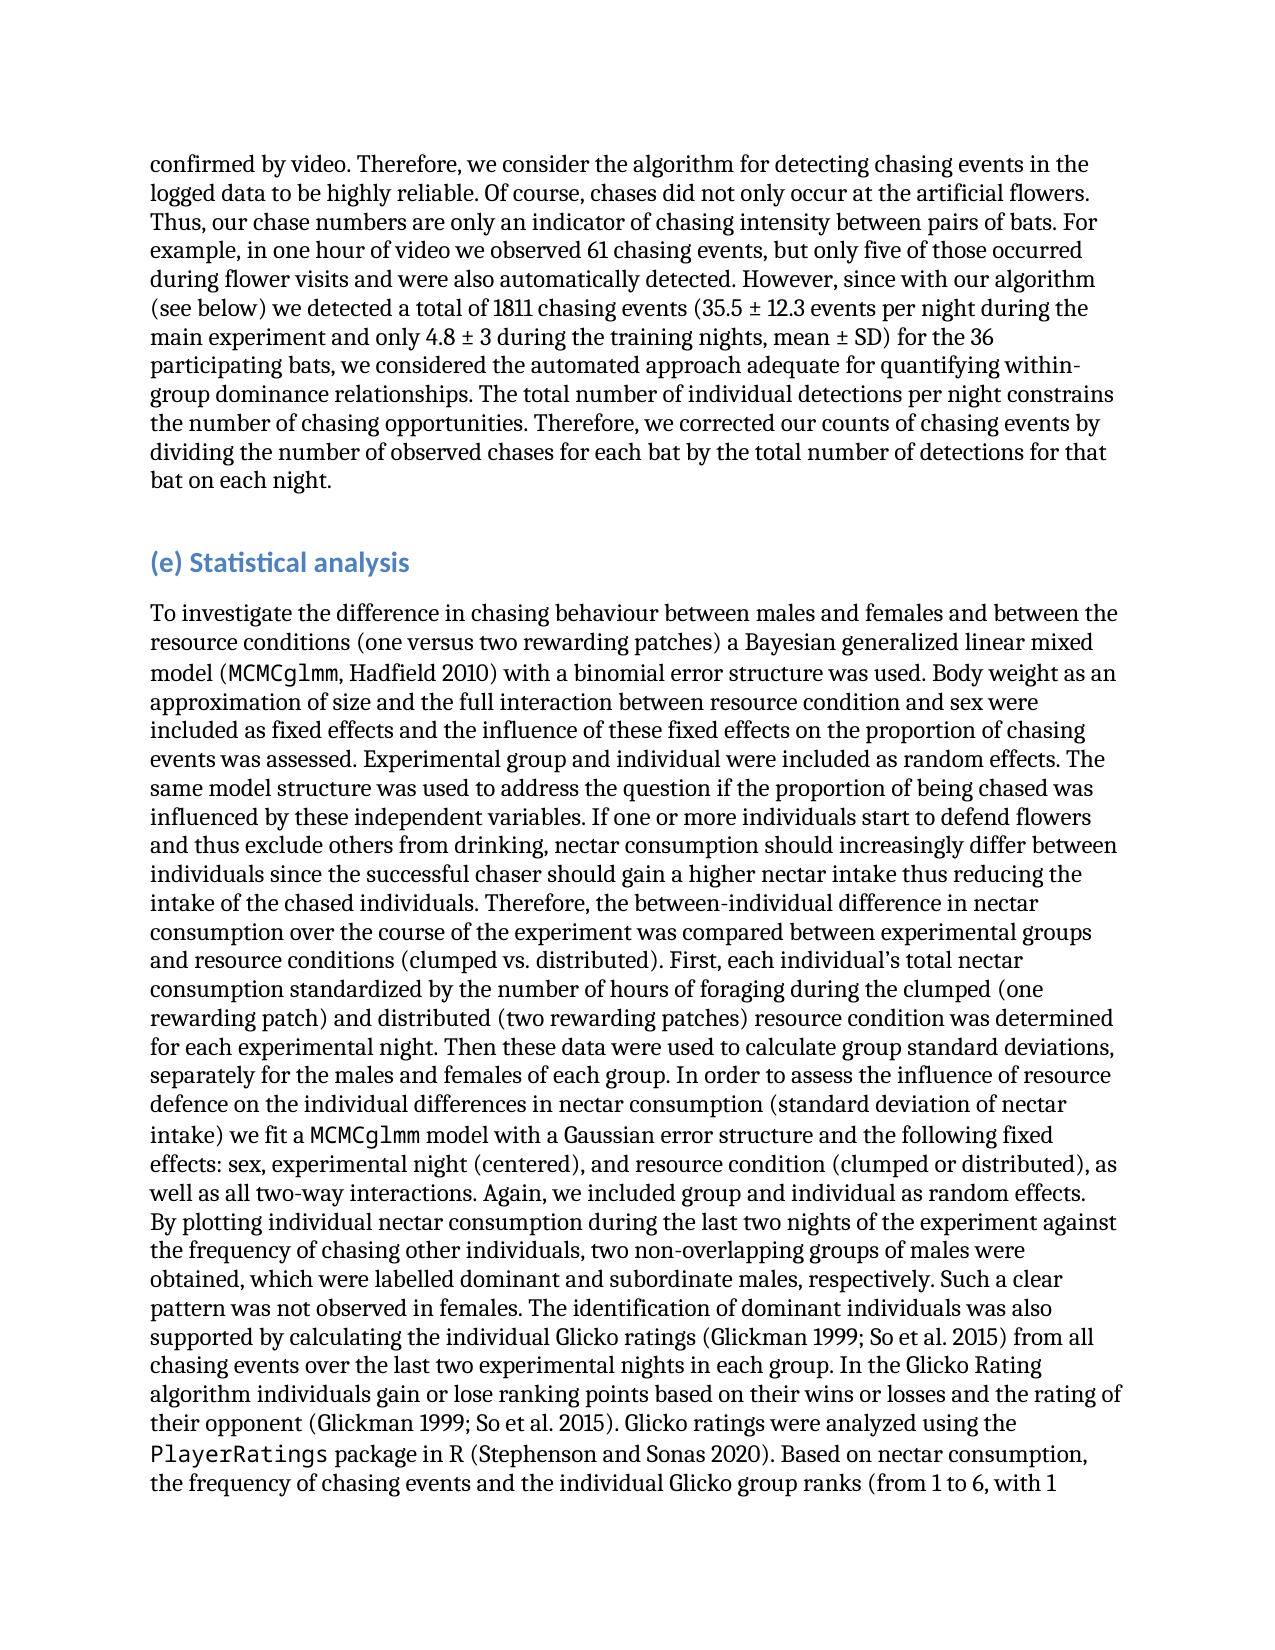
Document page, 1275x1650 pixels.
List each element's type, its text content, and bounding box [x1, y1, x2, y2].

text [150, 599, 1125, 1498]
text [150, 150, 1125, 524]
subtitle (e) Statistical analysis [150, 544, 1125, 580]
